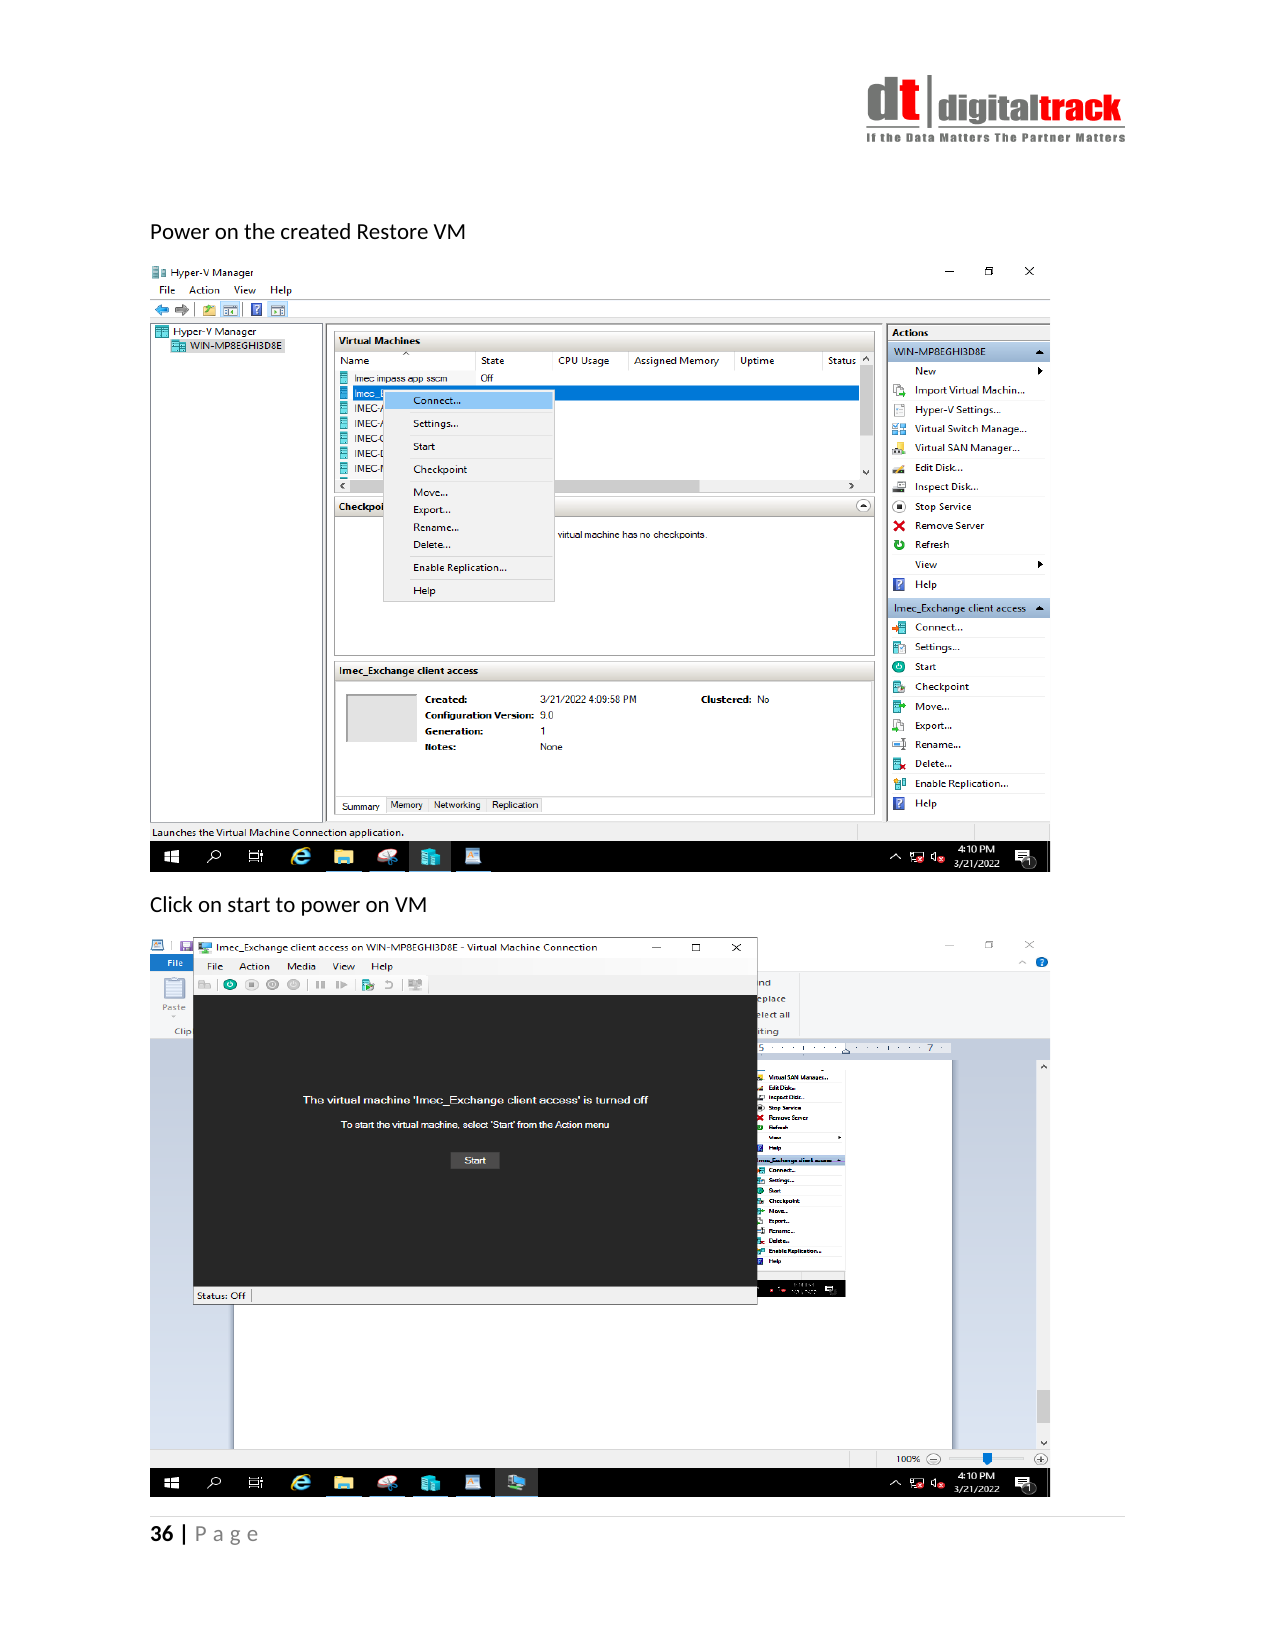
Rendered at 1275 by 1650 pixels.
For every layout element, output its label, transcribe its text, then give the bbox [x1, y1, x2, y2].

text Click on start to power on VM [150, 890, 1125, 918]
picture [150, 937, 1050, 1497]
picture [866, 75, 1125, 142]
text Power on the created Restore VM [150, 217, 1125, 245]
picture [150, 263, 1050, 872]
